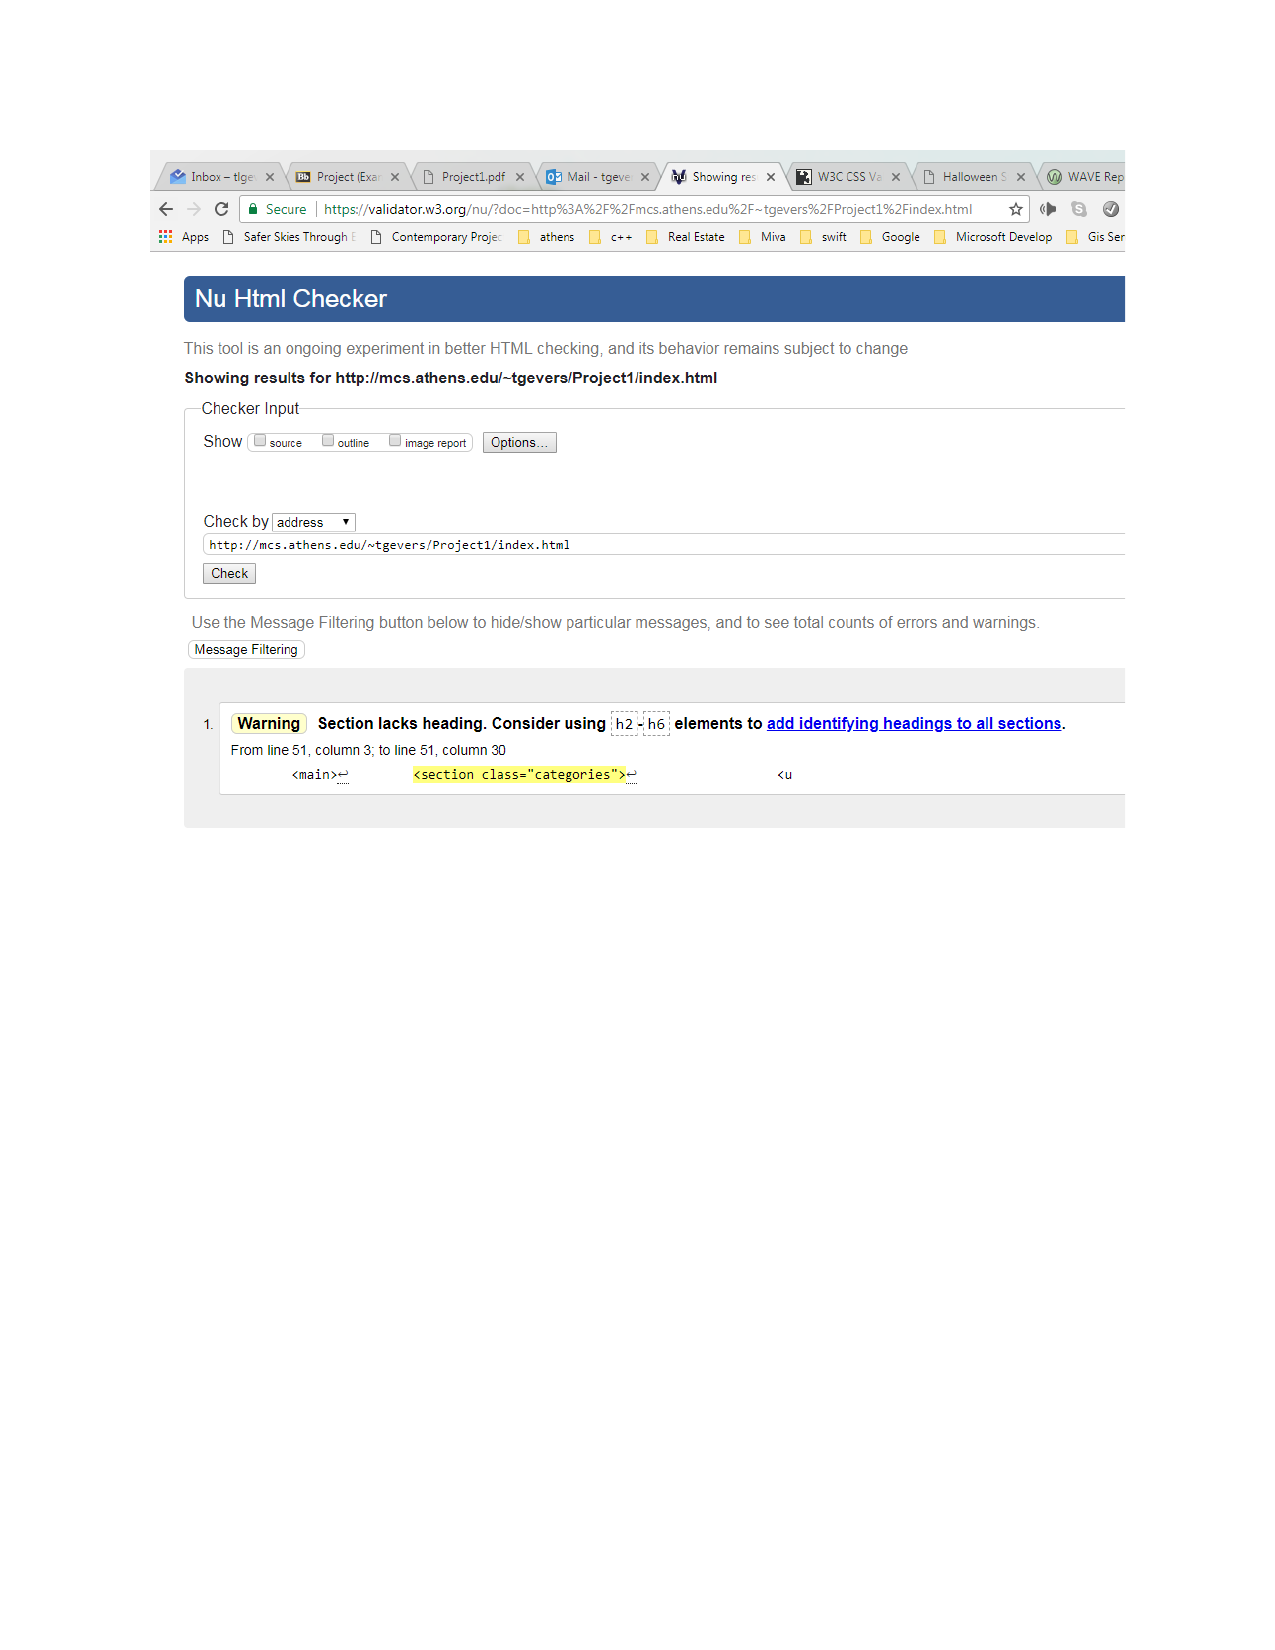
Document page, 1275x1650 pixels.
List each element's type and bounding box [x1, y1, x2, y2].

picture [150, 150, 1125, 838]
